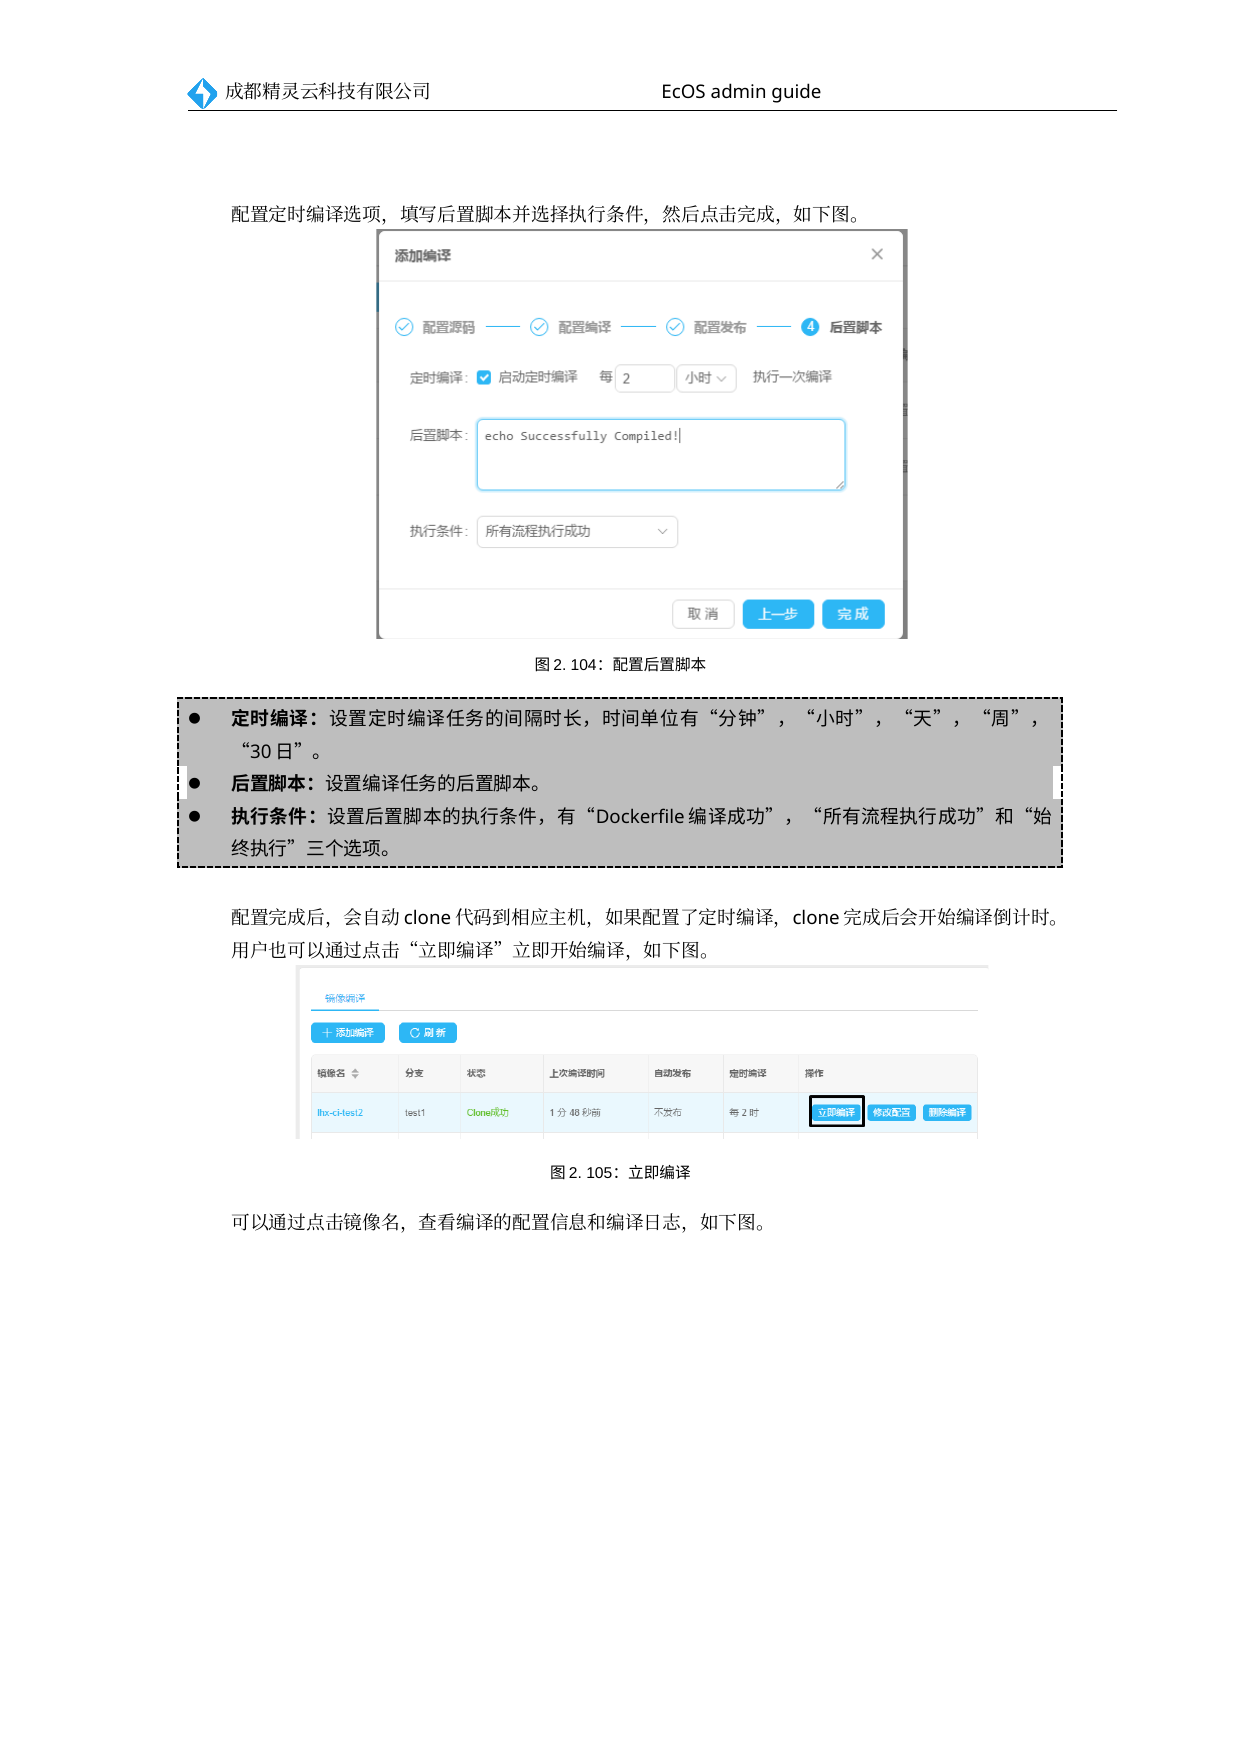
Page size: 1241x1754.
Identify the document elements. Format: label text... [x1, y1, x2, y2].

picture [376, 229, 908, 639]
list 后置脚本：设置编译任务的后置脚本。 [187, 766, 1053, 794]
text 图2. 104：配置后置脚本 [187, 652, 1053, 674]
text 用户也可以通过点击“立即编译”立即开始编译，如下图。 [187, 933, 1053, 965]
text 可以通过点击镜像名，查看编译的配置信息和编译日志，如下图。 [187, 1206, 1053, 1238]
text 配置完成后，会自动clone代码到相应主机，如果配置了定时编译，clone完成后会开始编译倒计时。 [187, 900, 1053, 933]
picture [295, 965, 989, 1139]
text 配置定时编译选项，填写后置脚本并选择执行条件，然后点击完成，如下图。 [187, 197, 1053, 229]
list 执行条件：设置后置脚本的执行条件，有“Dockerfile编译成功”，“所有流程执行成功”和“始终执行”三个选项。 [177, 794, 1063, 868]
picture [187, 78, 218, 109]
text 图2. 105：立即编译 [187, 1160, 1053, 1183]
list 定时编译：设置定时编译任务的间隔时长，时间单位有“分钟”，“小时”，“天”，“周”，“30日”。 [177, 697, 1063, 766]
